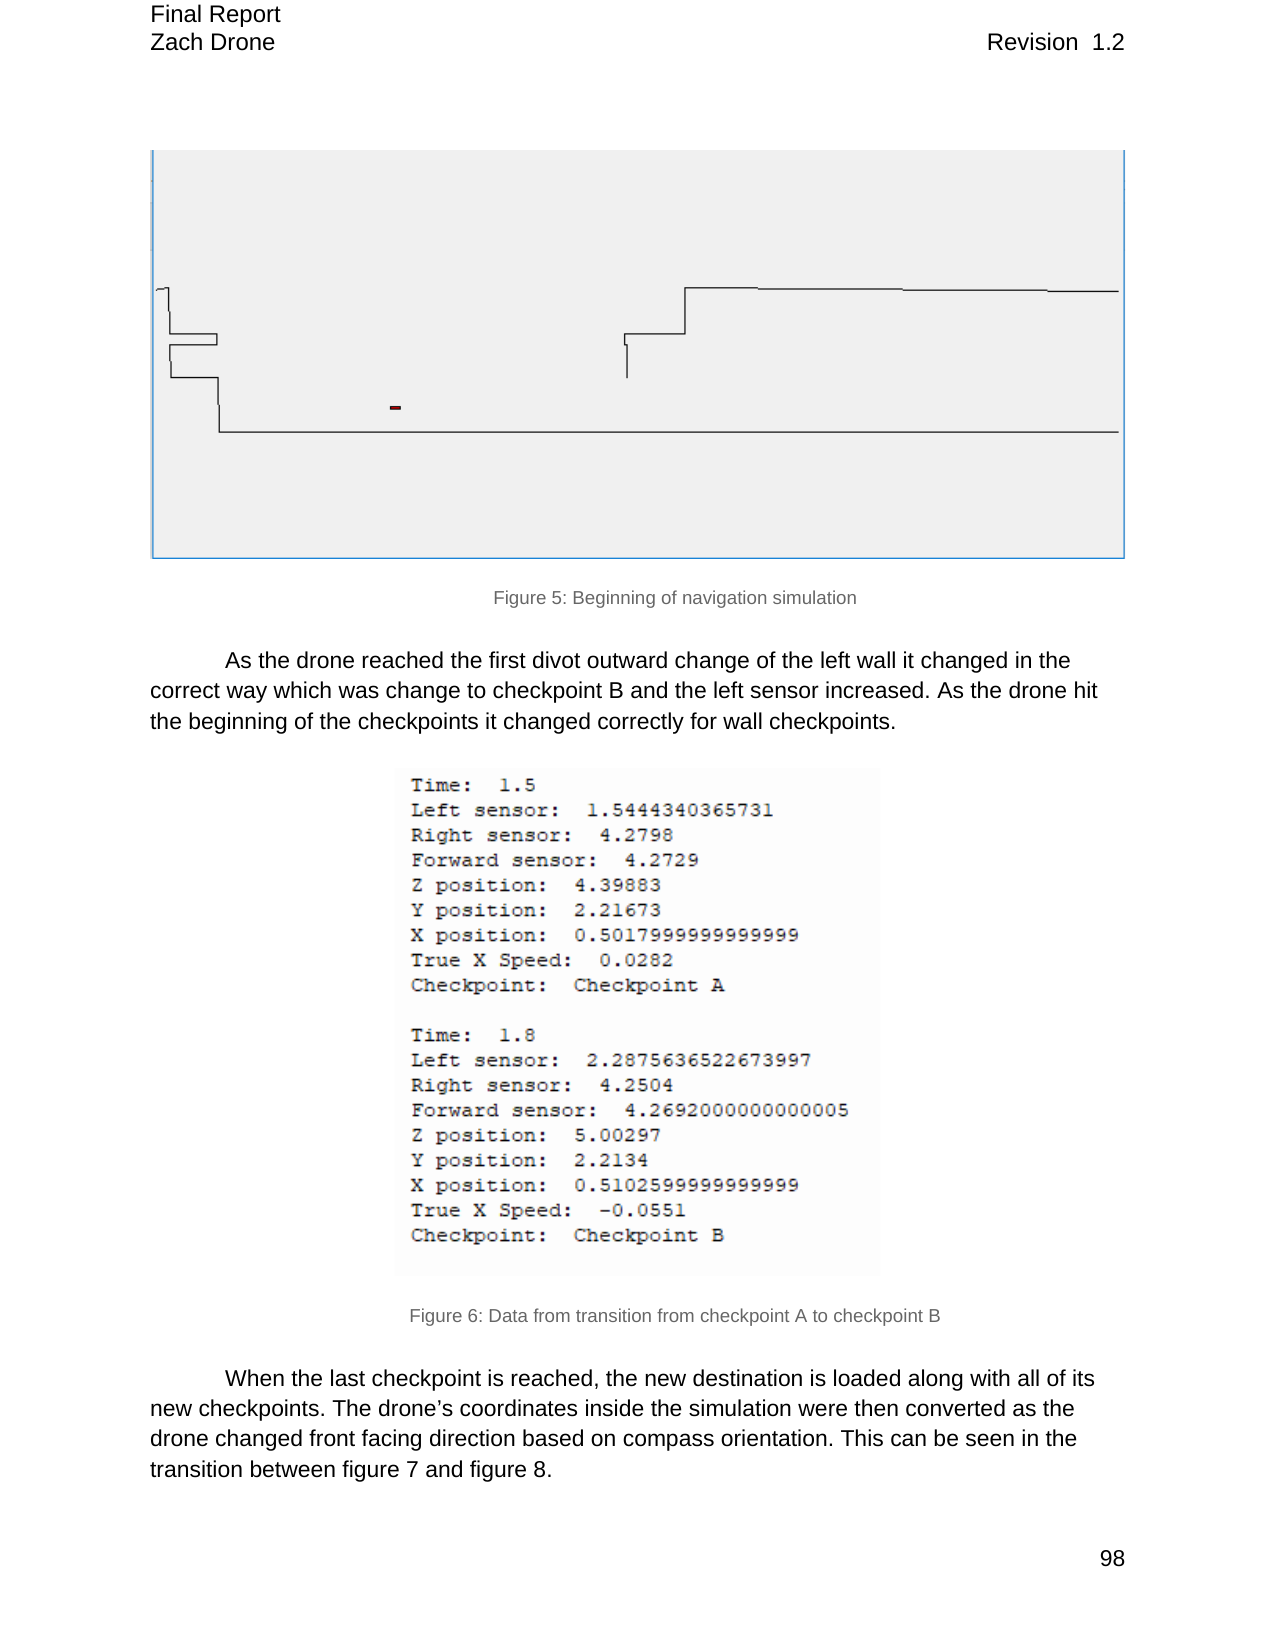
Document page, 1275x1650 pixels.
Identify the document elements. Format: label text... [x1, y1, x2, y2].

picture [150, 150, 1125, 559]
subtitle Figure 6: Data from transition from checkpoint A to checkpoint B [150, 1305, 1125, 1326]
text As the drone reached the first divot outward change of the left wall it changed in the correct way which was change to checkpoint B and the left sensor increased. As the drone hit the beginning of the checkpoints it changed correctly for wall checkpoints. [150, 647, 1125, 734]
picture [394, 768, 881, 1276]
subtitle Figure 5: Beginning of navigation simulation [150, 587, 1125, 609]
text When the last checkpoint is reached, the new destination is loaded along with all of its new checkpoints. The drone’s coordinates inside the simulation were then converted as the drone changed front facing direction based on compass orientation. This can be seen in the transition between figure 7 and figure 8. [150, 1365, 1125, 1482]
